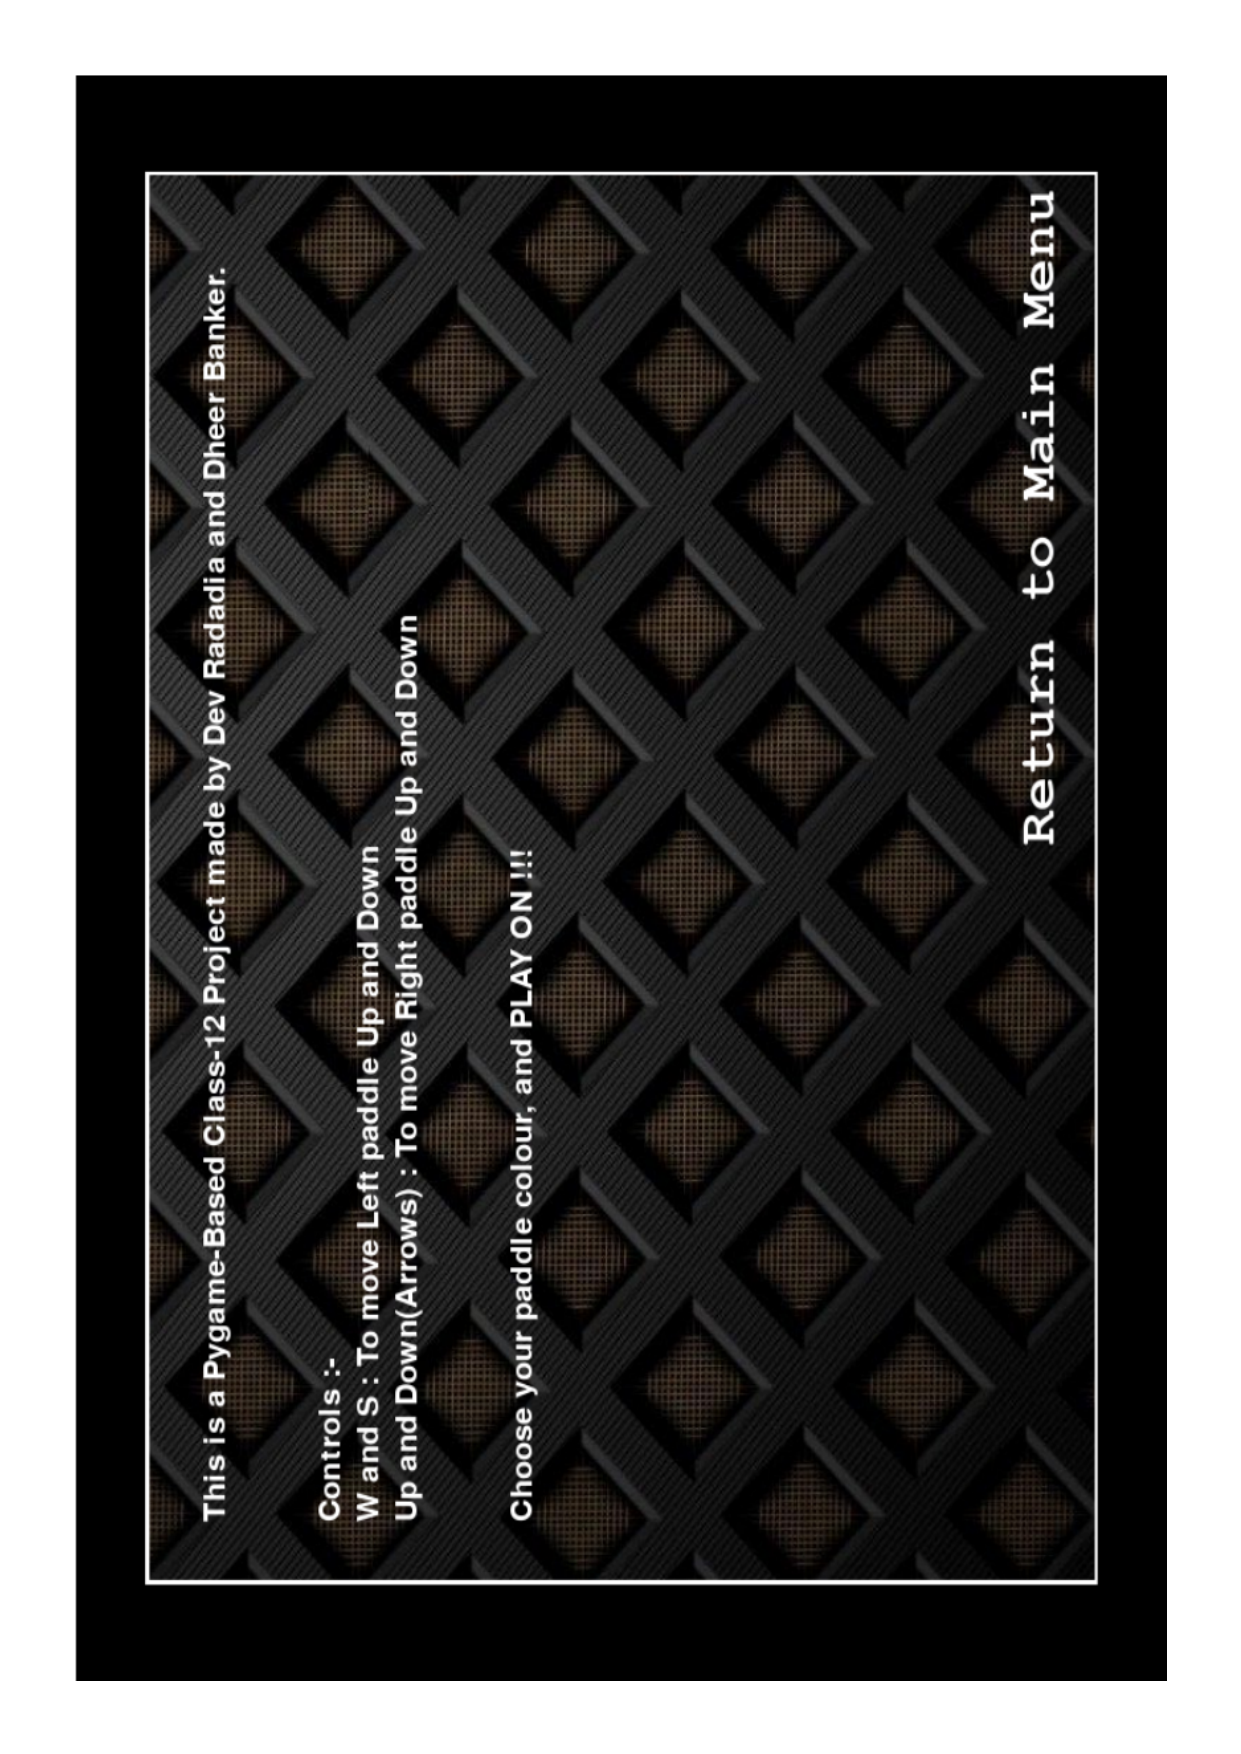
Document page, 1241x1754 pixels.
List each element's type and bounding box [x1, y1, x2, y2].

picture [77, 76, 1167, 1681]
